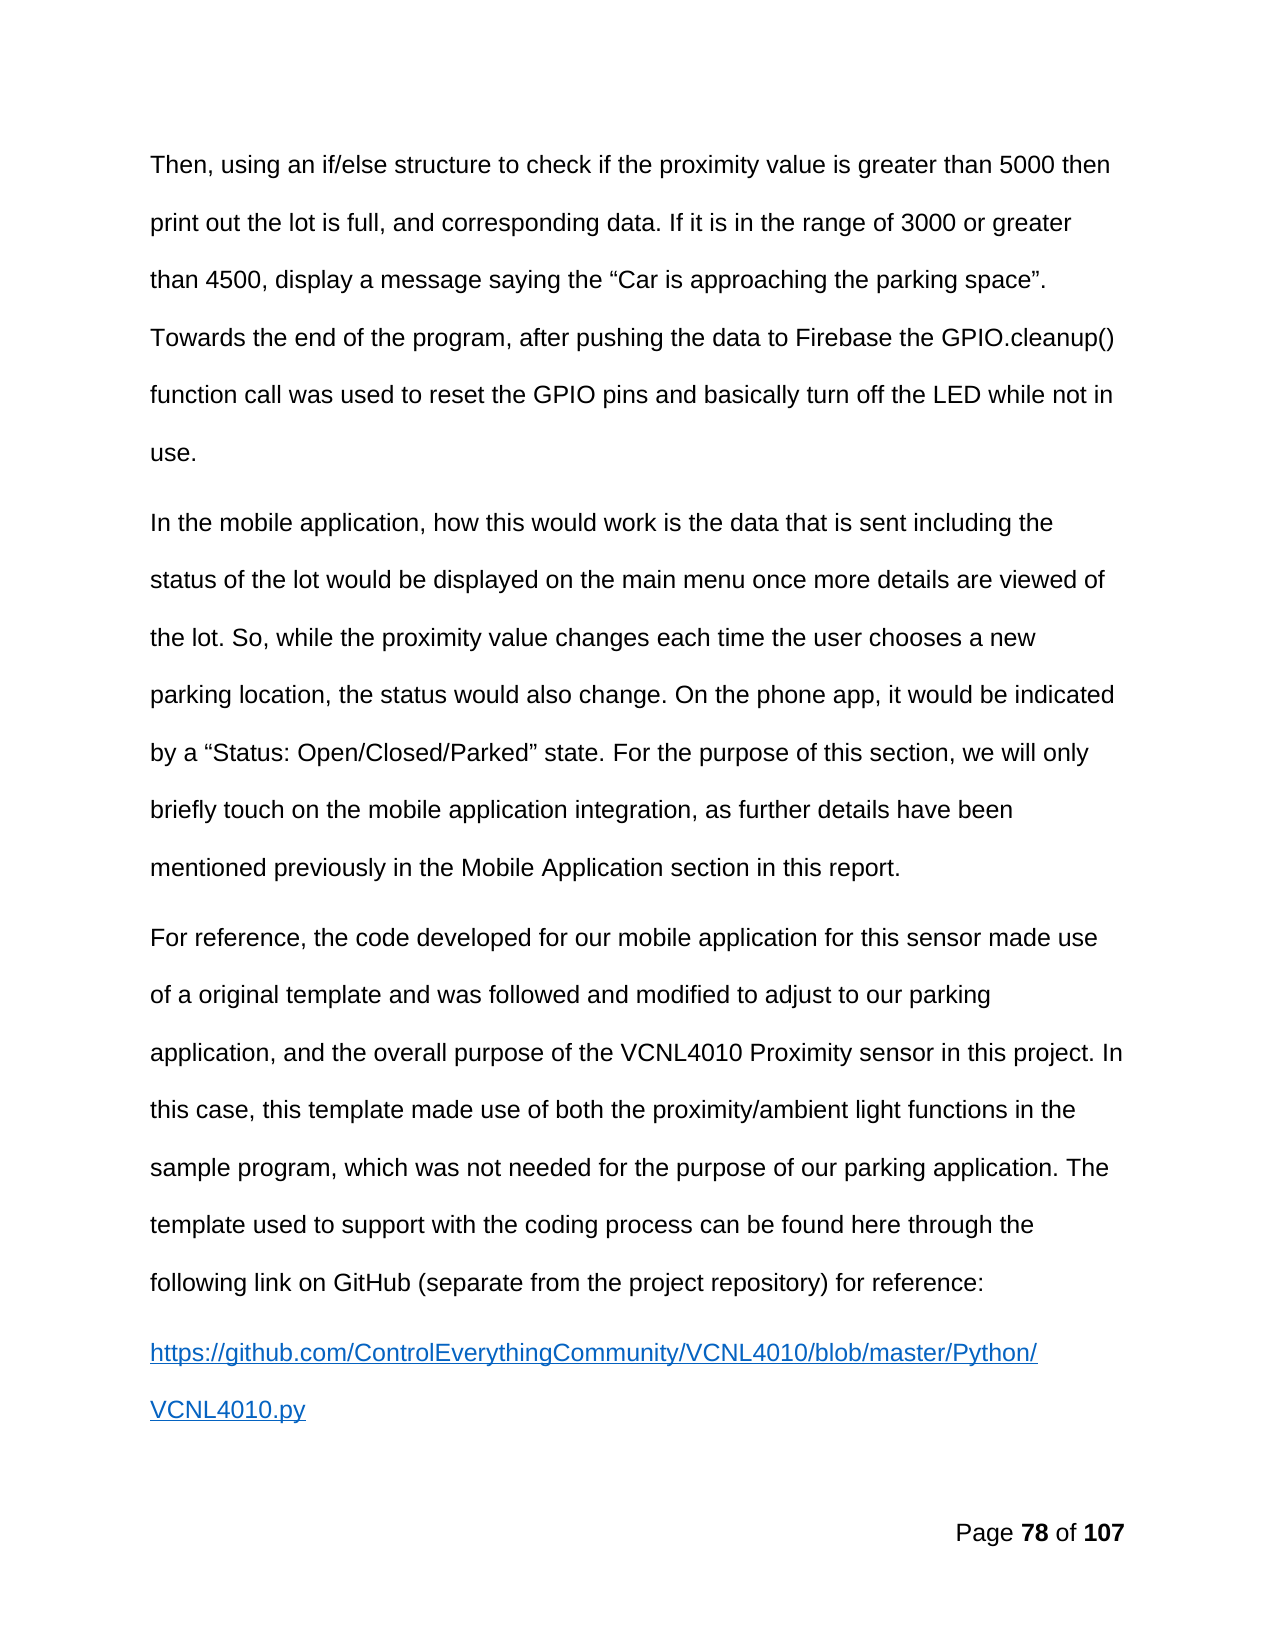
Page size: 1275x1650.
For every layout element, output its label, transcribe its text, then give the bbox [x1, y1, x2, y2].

text https://github.com/ControlEverythingCommunity/VCNL4010/blob/master/Python/VCNL4010.py [150, 1337, 1125, 1424]
text For reference, the code developed for our mobile application for this sensor made use of a original template and was followed and modified to adjust to our parking application, and the overall purpose of the VCNL4010 Proximity sensor in this project. In this case, this template made use of both the proximity/ambient light functions in the sample program, which was not needed for the purpose of our parking application. The template used to support with the coding process can be found here through the following link on GitHub (separate from the project repository) for reference: [150, 922, 1125, 1296]
text Then, using an if/else structure to check if the proximity value is greater than 5000 then print out the lot is full, and corresponding data. If it is in the range of 3000 or greater than 4500, display a message saying the “Car is approaching the parking space”. Towards the end of the program, after pushing the data to Firebase the GPIO.cleanup() function call was used to reset the GPIO pins and basically turn off the LED while not in use. [150, 150, 1125, 466]
text In the mobile application, how this would work is the data that is sent including the status of the lot would be displayed on the main menu once more details are viewed of the lot. So, while the proximity value changes each time the user chooses a new parking location, the status would also change. On the phone app, it would be indicated by a “Status: Open/Closed/Parked” state. For the purpose of this section, we will only briefly touch on the mobile application integration, as further details have been mentioned previously in the Mobile Application section in this report. [150, 507, 1125, 881]
